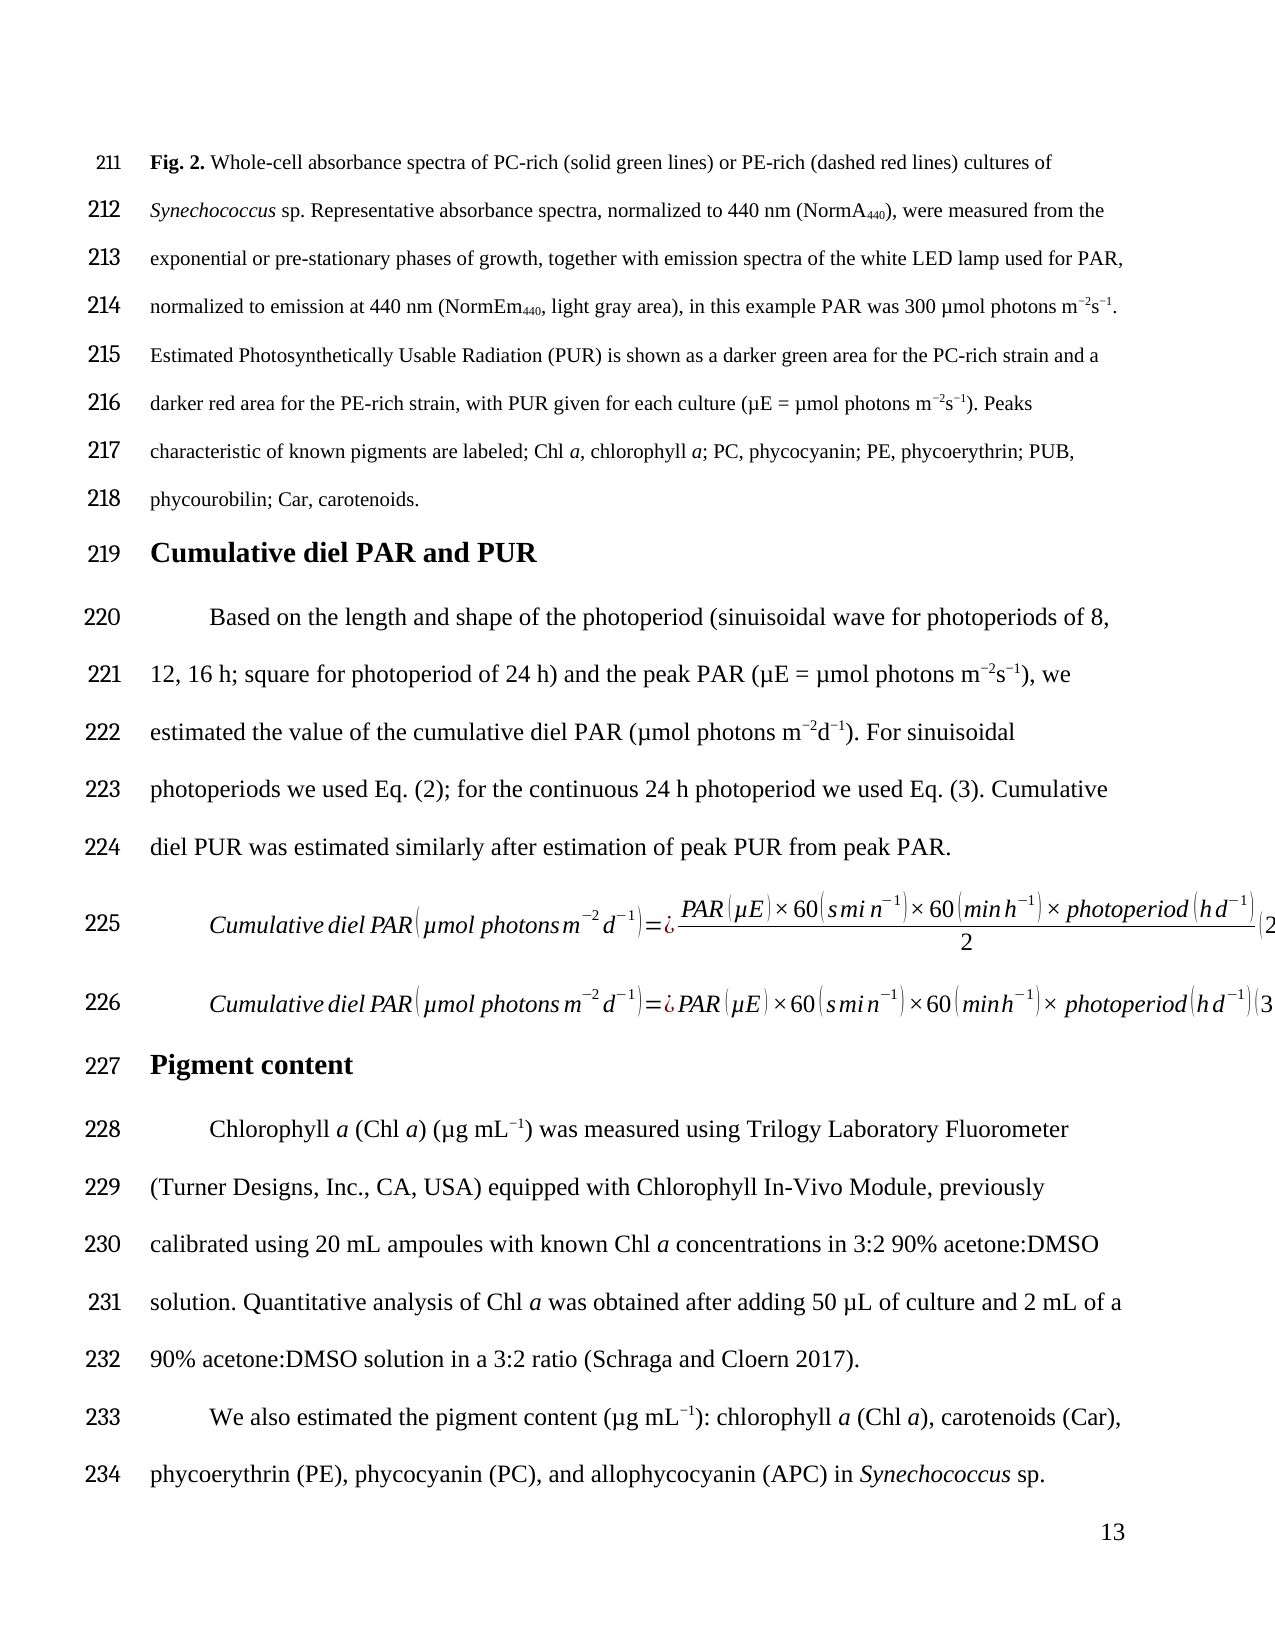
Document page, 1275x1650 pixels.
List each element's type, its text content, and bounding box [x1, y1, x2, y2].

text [150, 1402, 1125, 1488]
text Chlorophyll a (Chl a) (µg mL−1) was measured using Trilogy Laboratory Fluorometer (Turner Designs, Inc., CA, USA) equipped with Chlorophyll In-Vivo Module, previously calibrated using 20 mL ampoules with known Chl a concentrations in 3:2 90% acetone:DMSO solution. Quantitative analysis of Chl a was obtained after adding 50 µL of culture and 2 mL of a 90% acetone:DMSO solution in a 3:2 ratio (Schraga and Cloern 2017). [150, 1114, 1125, 1373]
text Fig. 2. Whole-cell absorbance spectra of PC-rich (solid green lines) or PE-rich (dashed red lines) cultures of Synechococcus sp. Representative absorbance spectra, normalized to 440 nm (NormA440), were measured from the exponential or pre-stationary phases of growth, together with emission spectra of the white LED lamp used for PAR, normalized to emission at 440 nm (NormEm440, light gray area), in this example PAR was 300 µmol photons m−2s−1. Estimated Photosynthetically Usable Radiation (PUR) is shown as a darker green area for the PC-rich strain and a darker red area for the PE-rich strain, with PUR given for each culture (µE = µmol photons m−2s−1). Peaks characteristic of known pigments are labeled; Chl a, chlorophyll a; PC, phycocyanin; PE, phycoerythrin; PUB, phycourobilin; Car, carotenoids. [150, 150, 1125, 511]
subtitle Cumulative diel PAR and PUR [150, 535, 1125, 568]
text Based on the length and shape of the photoperiod (sinuisoidal wave for photoperiods of 8, 12, 16 h; square for photoperiod of 24 h) and the peak PAR (µE = µmol photons m−2s−1), we estimated the value of the cumulative diel PAR (µmol photons m−2d−1). For sinuisoidal photoperiods we used Eq. (2); for the continuous 24 h photoperiod we used Eq. (3). Cumulative diel PUR was estimated similarly after estimation of peak PUR from peak PAR. [150, 602, 1125, 861]
subtitle Pigment content [150, 1047, 1125, 1081]
